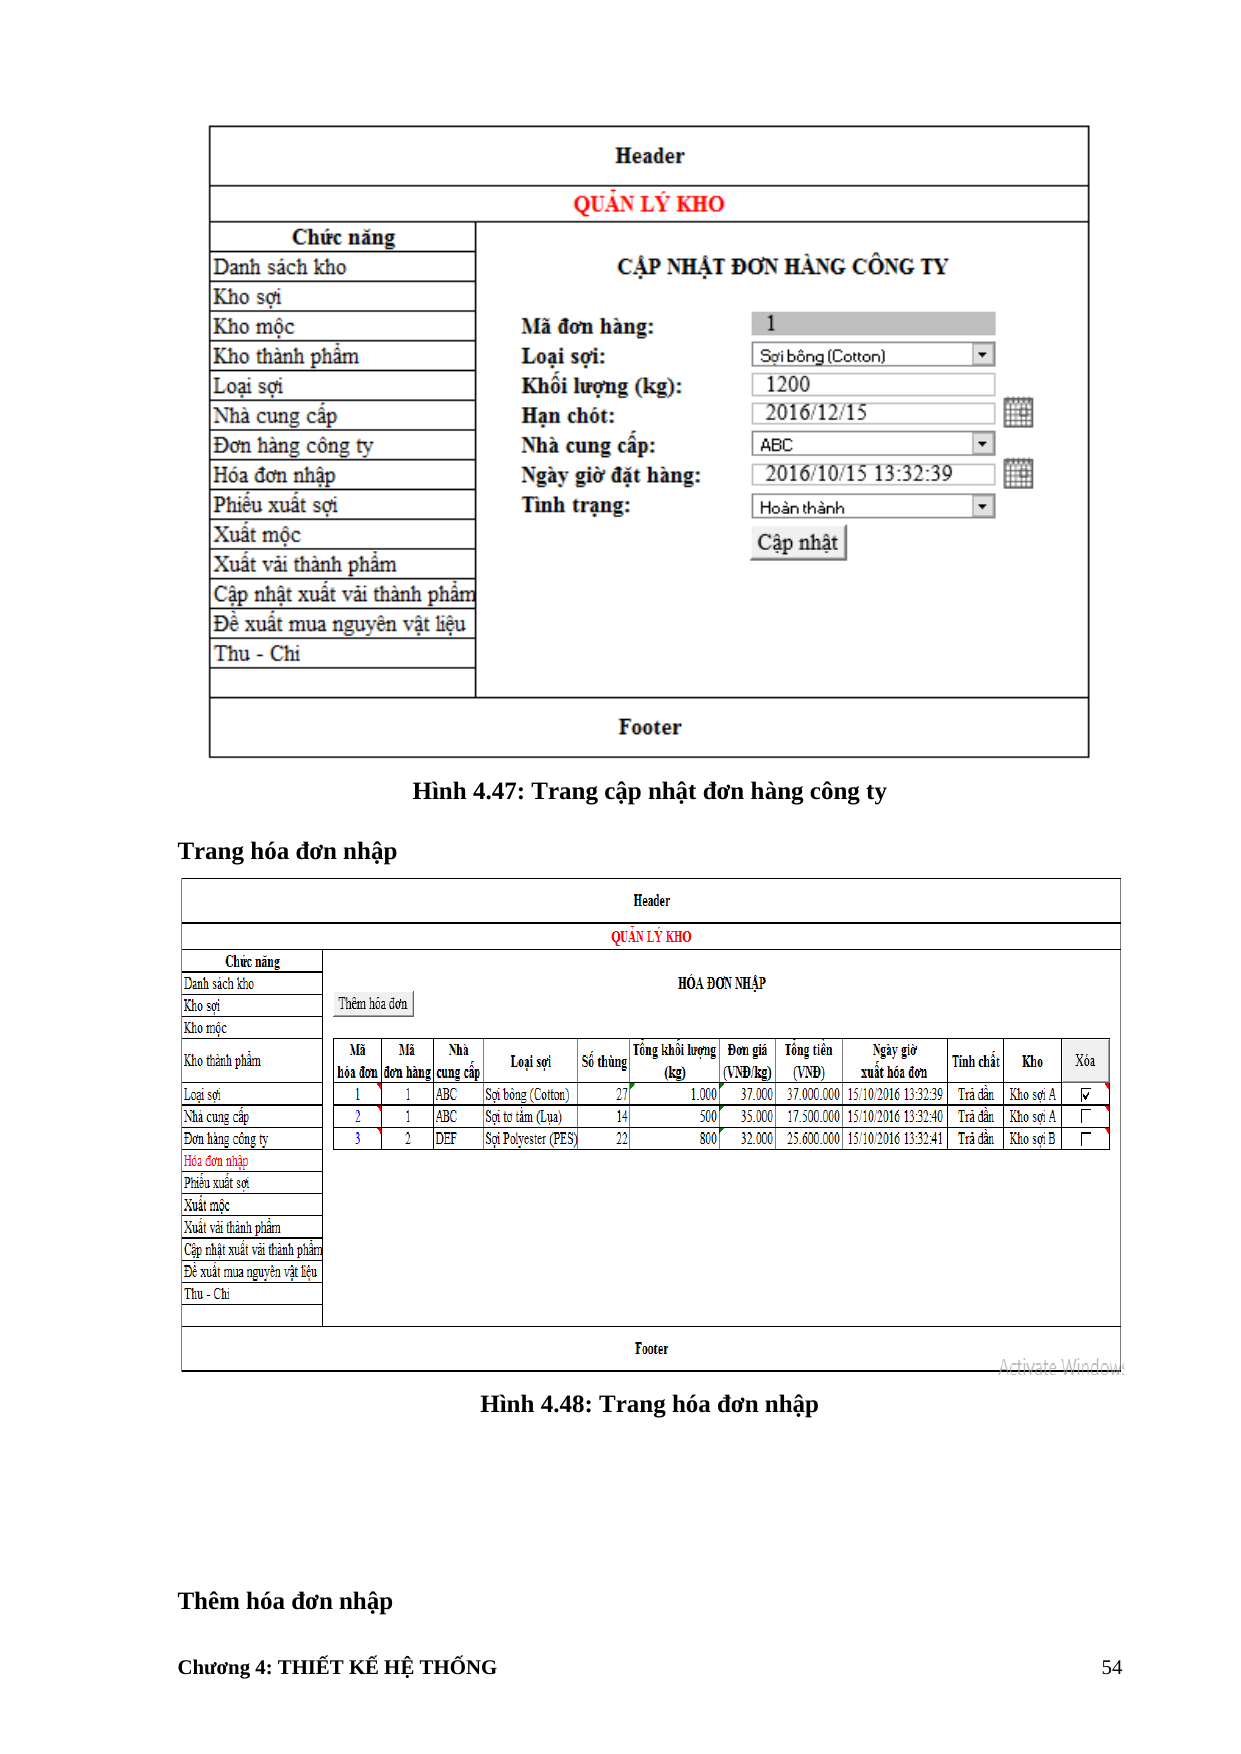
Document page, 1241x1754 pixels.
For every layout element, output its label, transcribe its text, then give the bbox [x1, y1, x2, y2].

text Thêm hóa đơn nhập [177, 1586, 1122, 1614]
picture [177, 875, 1125, 1379]
picture [203, 118, 1096, 766]
text Trang hóa đơn nhập [177, 836, 1122, 864]
